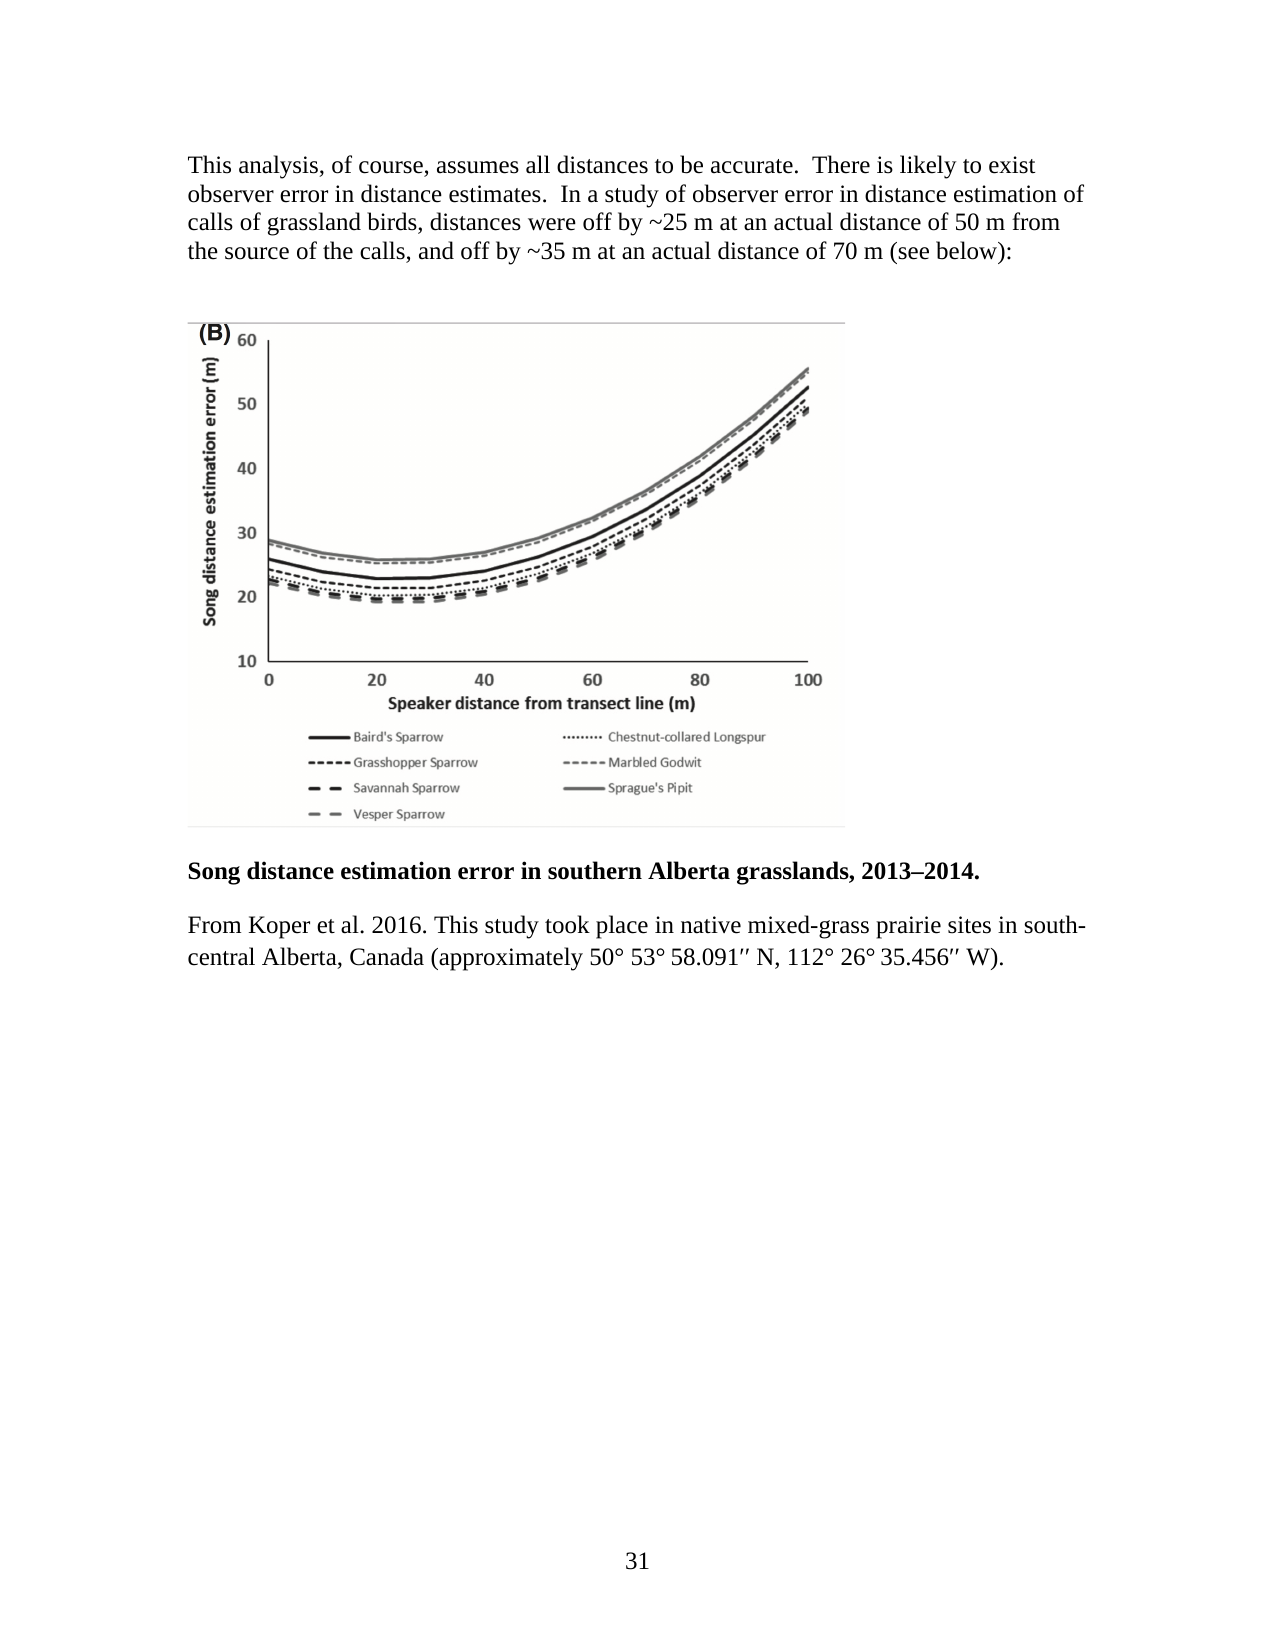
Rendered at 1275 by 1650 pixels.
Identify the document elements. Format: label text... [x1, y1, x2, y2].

picture [187, 322, 846, 828]
text This analysis, of course, assumes all distances to be accurate. There is likely to exist observer error in distance estimates. In a study of observer error in distance estimation of calls of grassland birds, distances were off by ~25 m at an actual distance of 50 m from the source of the calls, and off by ~35 m at an actual distance of 70 m (see below): [187, 150, 1087, 265]
text From Koper et al. 2016. This study took place in native mixed-grass prairie sites in south-central Alberta, Canada (approximately 50° 53° 58.091′′ N, 112° 26° 35.456′′ W). [187, 910, 1087, 971]
text Song distance estimation error in southern Alberta grasslands, 2013–2014. [187, 856, 1087, 885]
